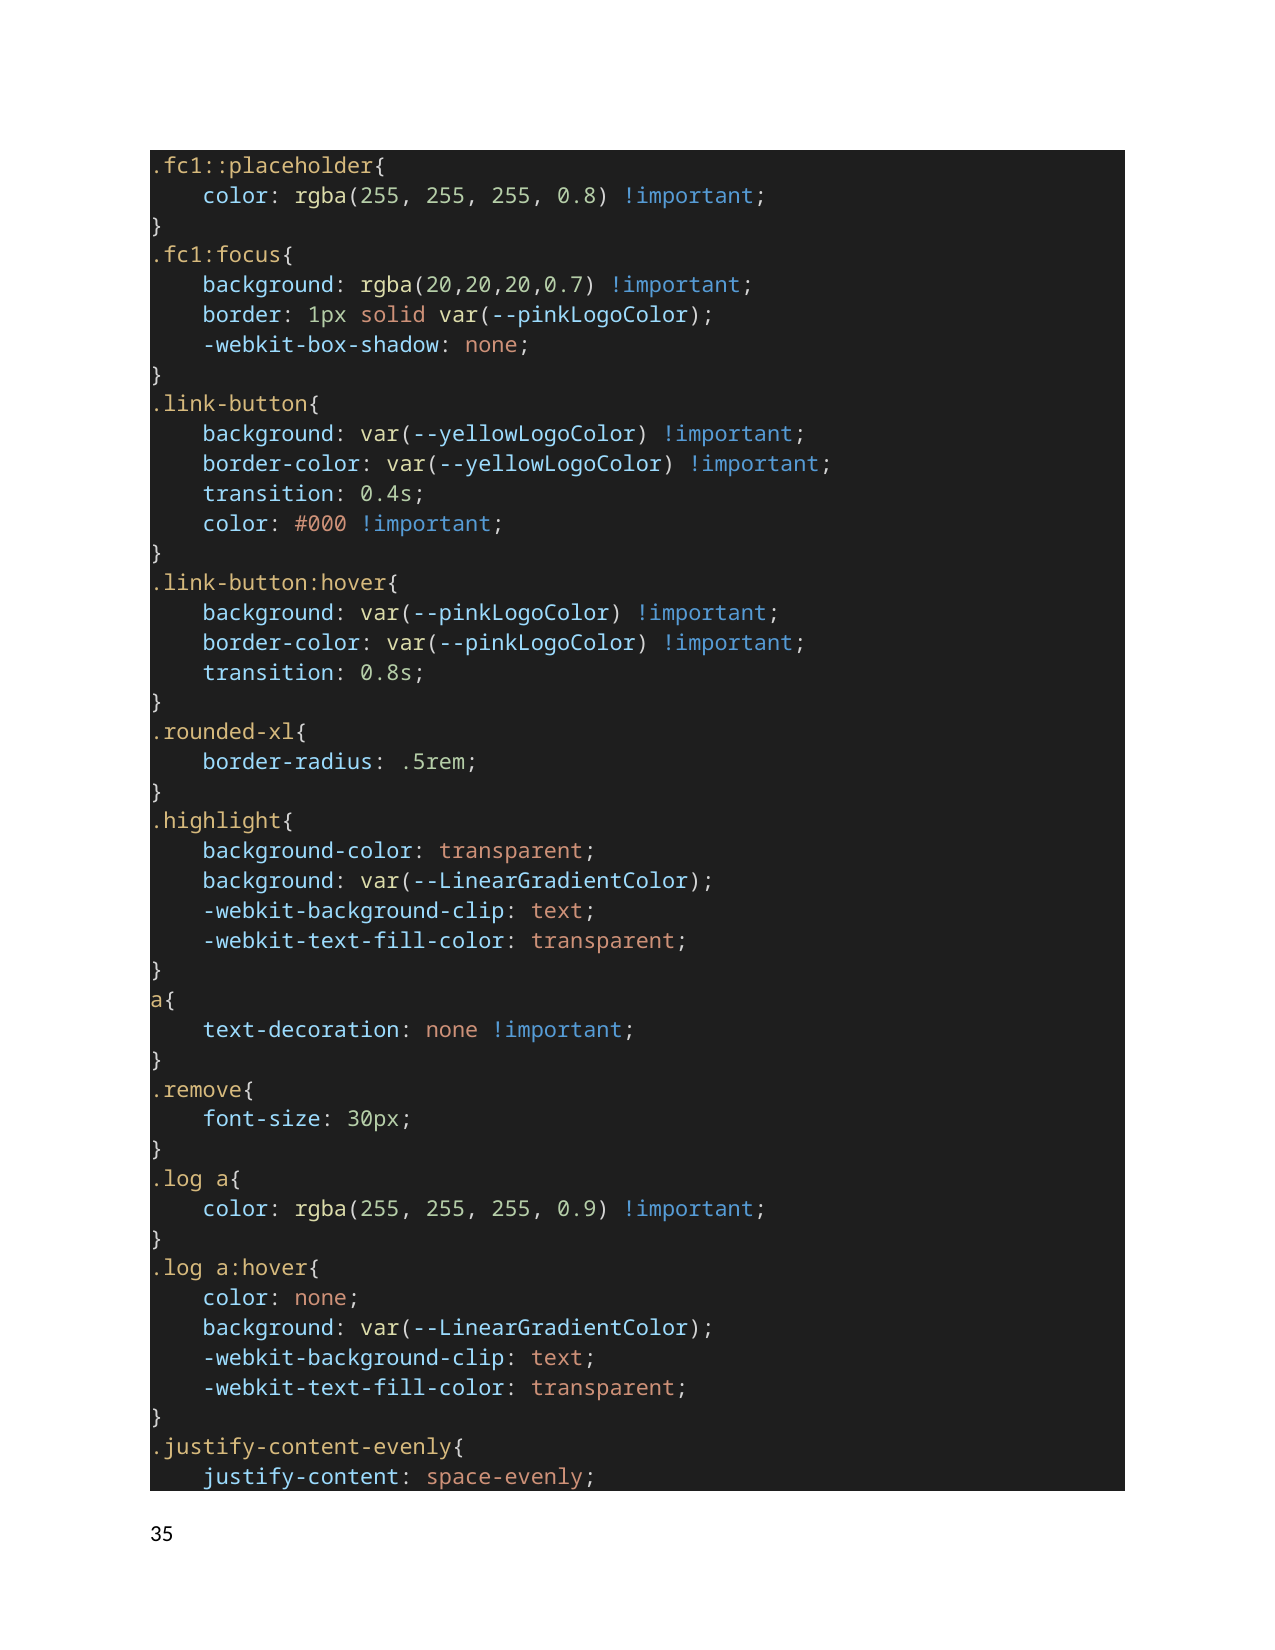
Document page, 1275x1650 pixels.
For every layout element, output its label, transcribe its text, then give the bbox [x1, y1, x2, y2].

text background: var(--yellowLogoColor) !important; [150, 418, 1125, 448]
text .remove{ [150, 1073, 1125, 1103]
text text-decoration: none !important; [150, 1014, 1125, 1044]
text background: var(--pinkLogoColor) !important; [150, 597, 1125, 627]
text .log a{ [150, 1163, 1125, 1193]
text } [150, 686, 1125, 716]
text } [150, 358, 1125, 388]
text } [150, 1222, 1125, 1252]
text border-radius: .5rem; [150, 746, 1125, 776]
text color: #000 !important; [150, 507, 1125, 537]
text } [150, 537, 1125, 567]
text background: var(--LinearGradientColor); [150, 1312, 1125, 1342]
text .justify-content-evenly{ [150, 1431, 1125, 1461]
text .log a:hover{ [150, 1252, 1125, 1282]
text } [150, 1044, 1125, 1073]
text border-color: var(--pinkLogoColor) !important; [150, 627, 1125, 656]
text transition: 0.8s; [150, 656, 1125, 686]
text color: none; [150, 1282, 1125, 1312]
text border-color: var(--yellowLogoColor) !important; [150, 448, 1125, 478]
text .link-button{ [150, 388, 1125, 418]
text .highlight{ [150, 805, 1125, 835]
text background-color: transparent; [150, 835, 1125, 865]
text -webkit-background-clip: text; [150, 895, 1125, 924]
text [150, 180, 1125, 209]
text -webkit-text-fill-color: transparent; [150, 1371, 1125, 1401]
text color: rgba(255, 255, 255, 0.9) !important; [150, 1193, 1125, 1222]
text border: 1px solid var(--pinkLogoColor); [150, 299, 1125, 329]
text a{ [150, 984, 1125, 1014]
text font-size: 30px; [150, 1103, 1125, 1133]
text } [150, 209, 1125, 239]
text } [150, 776, 1125, 805]
text .fc1::placeholder{ [150, 150, 1125, 180]
text -webkit-box-shadow: none; [150, 329, 1125, 358]
text justify-content: space-evenly; [150, 1461, 1125, 1491]
text } [150, 1133, 1125, 1163]
text } [150, 1401, 1125, 1431]
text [150, 269, 1125, 299]
text transition: 0.4s; [150, 478, 1125, 507]
text } [150, 954, 1125, 984]
text -webkit-text-fill-color: transparent; [150, 924, 1125, 954]
text .fc1:focus{ [150, 239, 1125, 269]
text .link-button:hover{ [150, 567, 1125, 597]
text background: var(--LinearGradientColor); [150, 865, 1125, 895]
text -webkit-background-clip: text; [150, 1342, 1125, 1371]
text .rounded-xl{ [150, 716, 1125, 746]
